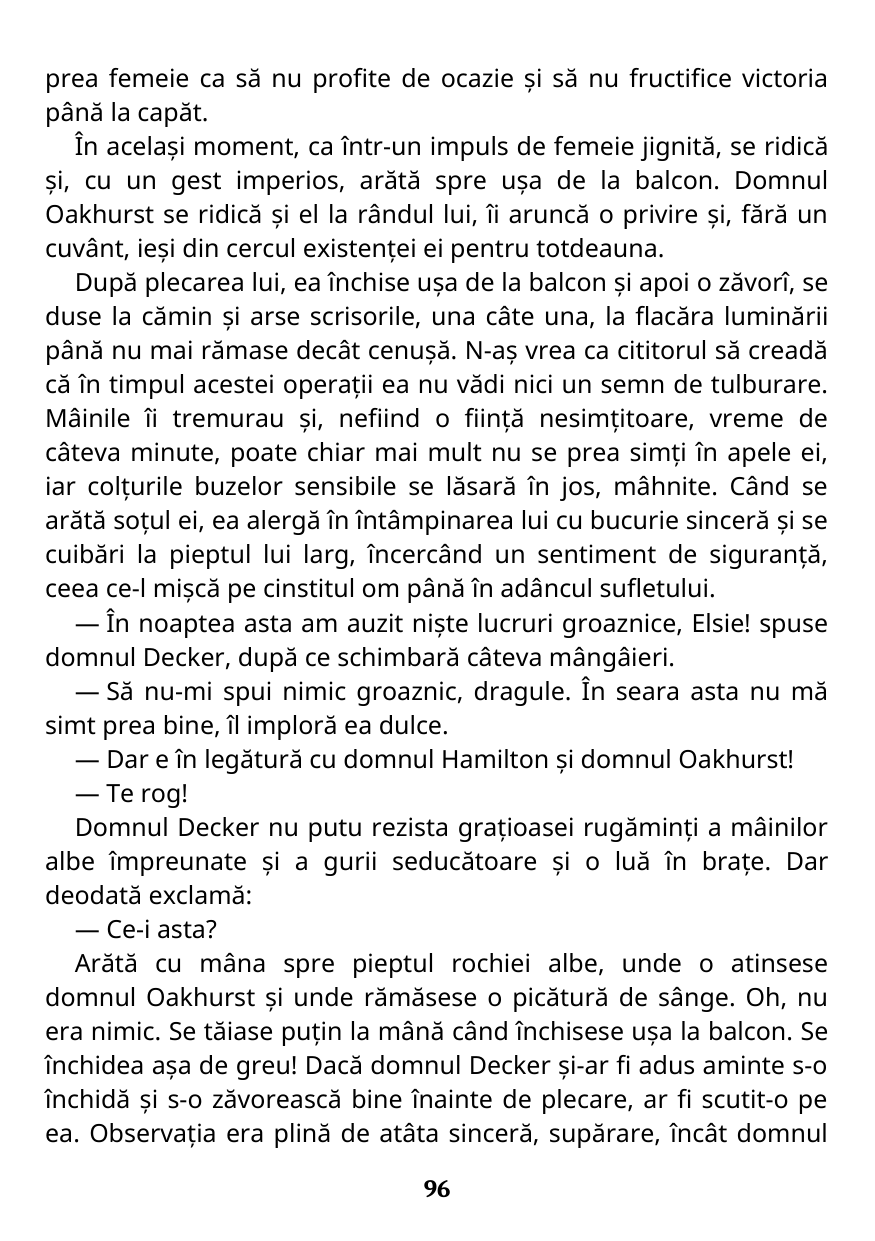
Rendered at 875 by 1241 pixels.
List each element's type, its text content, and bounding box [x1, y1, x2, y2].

text — Dar e în legătură cu domnul Hamilton şi domnul Oakhurst! [45, 741, 829, 776]
text În acelaşi moment, ca într-un impuls de femeie jignită, se ridică şi, cu un gest imperios, arătă spre uşa de la balcon. Domnul Oakhurst se ridică şi el la rândul lui, îi aruncă o privire şi, fără un cuvânt, ieşi din cercul existenţei ei pentru totdeauna. [45, 128, 829, 264]
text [45, 946, 829, 1150]
text — Să nu-mi spui nimic groaznic, dragule. În seara asta nu mă simt prea bine, îl imploră ea dulce. [45, 673, 829, 741]
text — Ce-i asta? [45, 912, 829, 946]
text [45, 60, 829, 128]
text — În noaptea asta am auzit nişte lucruri groaznice, Elsie! spuse domnul Decker, după ce schimbară câteva mângâieri. [45, 605, 829, 673]
text — Te rog! [45, 776, 829, 809]
text După plecarea lui, ea închise uşa de la balcon şi apoi o zăvorî, se duse la cămin şi arse scrisorile, una câte una, la flacăra luminării până nu mai rămase decât cenuşă. N-aş vrea ca cititorul să creadă că în timpul acestei operaţii ea nu vădi nici un semn de tulburare. Mâinile îi tremurau şi, nefiind o fiinţă nesimţitoare, vreme de câteva minute, poate chiar mai mult nu se prea simţi în apele ei, iar colţurile buzelor sensibile se lăsară în jos, mâhnite. Când se arătă soţul ei, ea alergă în întâmpinarea lui cu bucurie sinceră şi se cuibări la pieptul lui larg, încercând un sentiment de siguranţă, ceea ce-l mişcă pe cinstitul om până în adâncul sufletului. [45, 264, 829, 605]
text Domnul Decker nu putu rezista graţioasei rugăminţi a mâinilor albe împreunate şi a gurii seducătoare şi o luă în braţe. Dar deodată exclamă: [45, 809, 829, 912]
